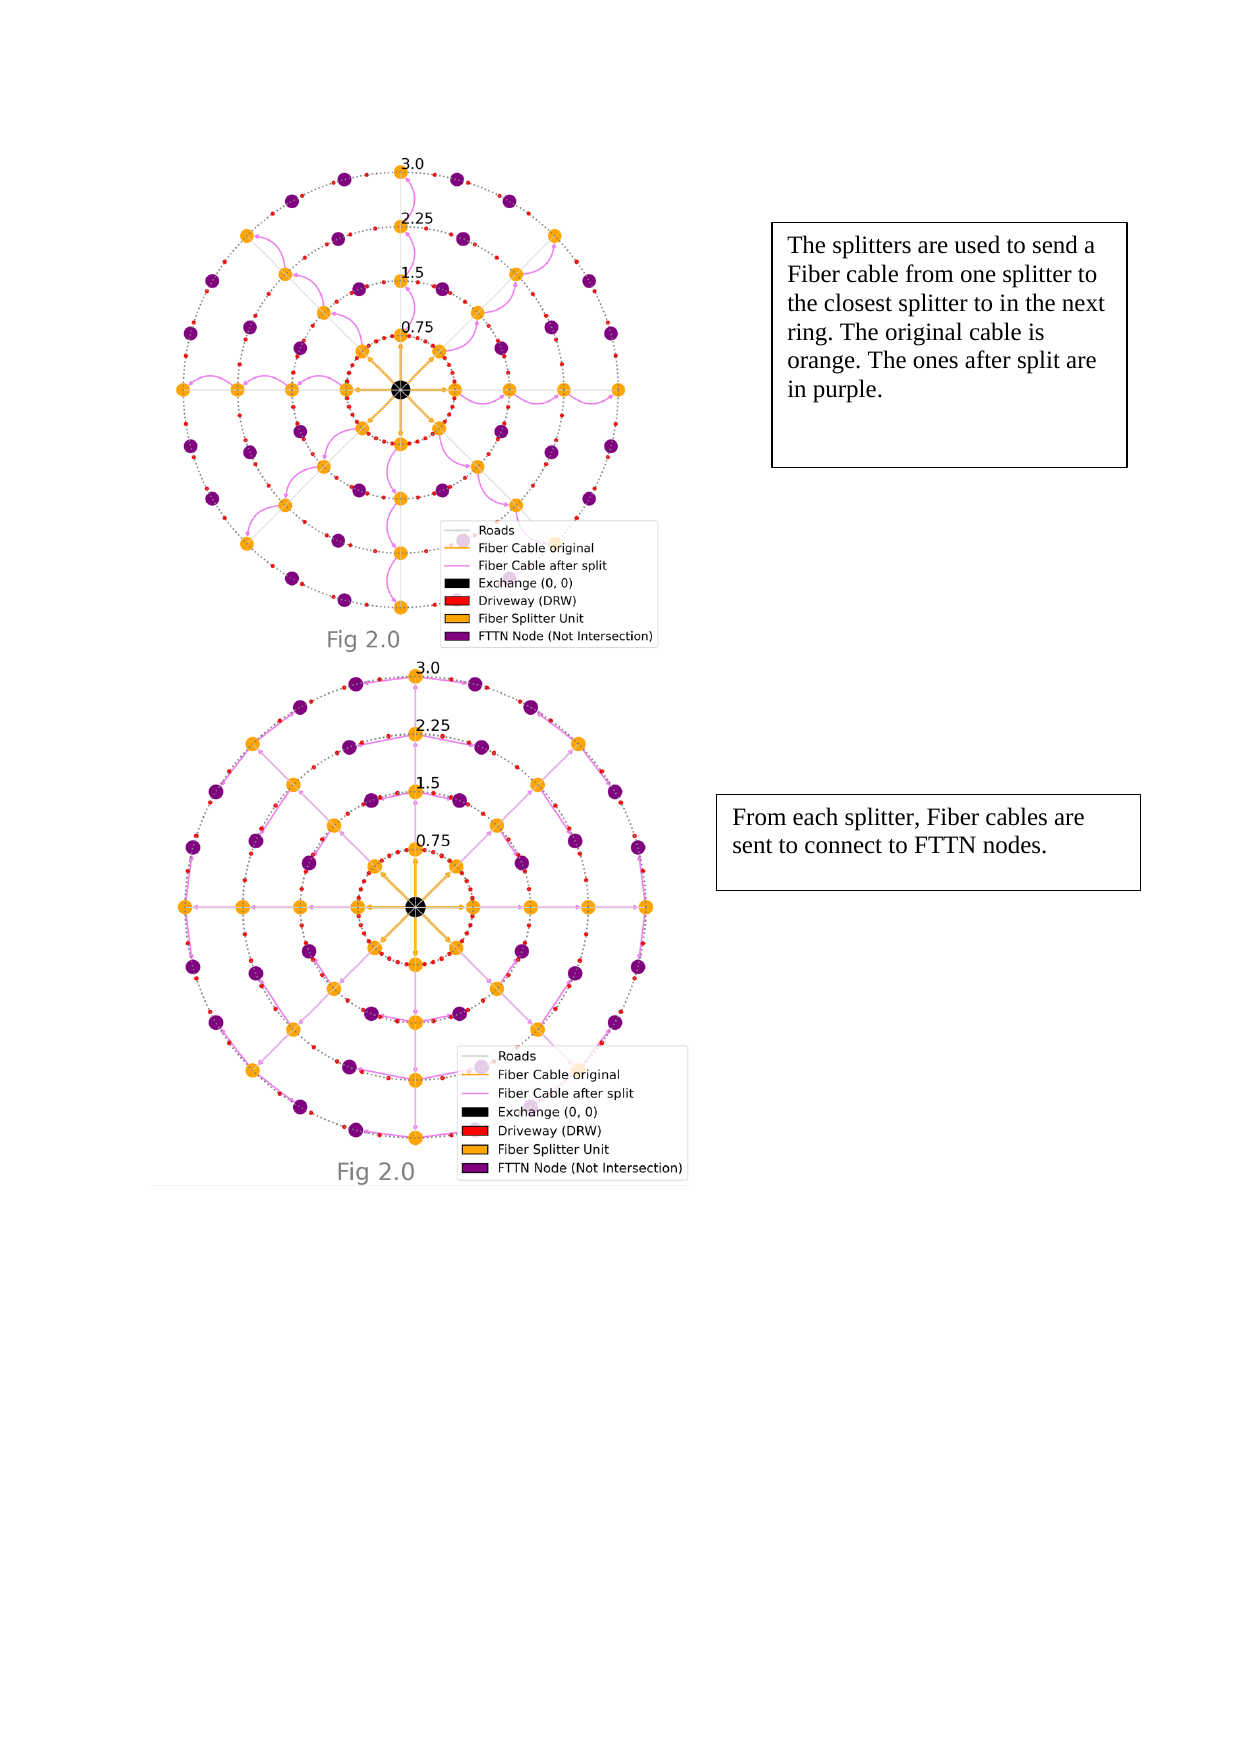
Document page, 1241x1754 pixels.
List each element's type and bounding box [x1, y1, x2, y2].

picture [150, 150, 690, 1186]
